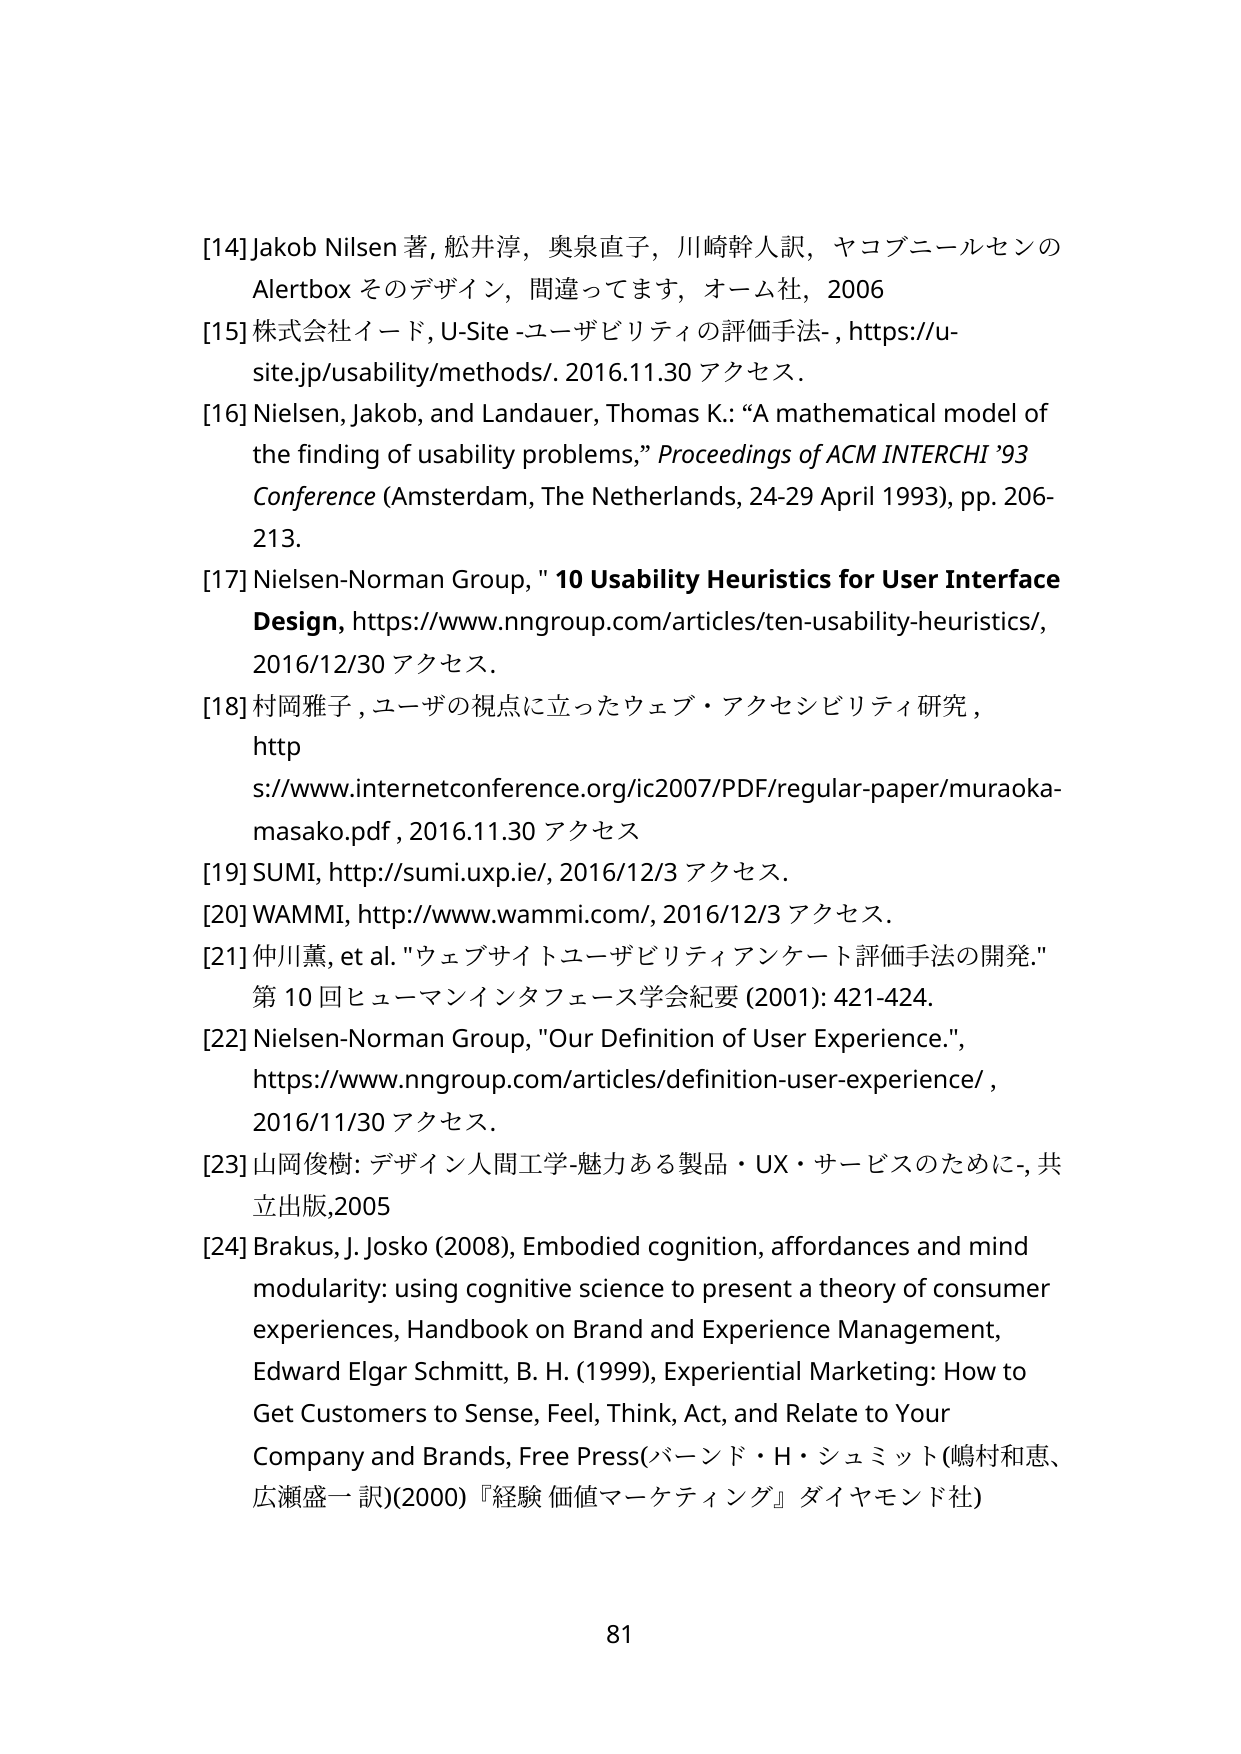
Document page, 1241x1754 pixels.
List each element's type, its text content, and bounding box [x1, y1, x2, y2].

list Nielsen-Norman Group, "Our Definition of User Experience.", https://www.nngroup.com/articles/definition-user-experience/ , 2016/11/30アクセス. [202, 1017, 1063, 1142]
list Brakus, J. Josko (2008), Embodied cognition, affordances and mind modularity: using cognitive science to present a theory of consumer experiences, Handbook on Brand and Experience Management, Edward Elgar Schmitt, B. H. (1999), Experiential Marketing: How to Get Customers to Sense, Feel, Think, Act, and Relate to Your Company and Brands, Free Press(バーンド・H・シュミット(嶋村和恵、広瀬盛一 訳)(2000)『経験 価値マーケティング』ダイヤモンド社) [202, 1225, 1063, 1517]
list SUMI, http://sumi.uxp.ie/, 2016/12/3アクセス. [202, 850, 1063, 892]
list 仲川薫, et al. "ウェブサイトユーザビリティアンケート評価手法の開発." 第 10 回ヒューマンインタフェース学会紀要 (2001): 421-424. [202, 933, 1063, 1017]
list 村岡雅子 , ユーザの視点に立ったウェブ・アクセシビリティ研究 , https://www.internetconference.org/ic2007/PDF/regular-paper/muraoka-masako.pdf , 2016.11.30 アクセス [202, 683, 1063, 850]
list WAMMI, http://www.wammi.com/, 2016/12/3アクセス. [202, 892, 1063, 933]
list 株式会社イード, U-Site -ユーザビリティの評価手法- , https://u-site.jp/usability/methods/. 2016.11.30アクセス． [202, 308, 1063, 392]
list Nielsen-Norman Group, " 10 Usability Heuristics for User Interface Design, https://www.nngroup.com/articles/ten-usability-heuristics/, 2016/12/30アクセス. [202, 558, 1063, 683]
list Nielsen, Jakob, and Landauer, Thomas K.: “A mathematical model of the finding of usability problems,” Proceedings of ACM INTERCHI ’93 Conference (Amsterdam, The Netherlands, 24-29 April 1993), pp. 206-213. [202, 392, 1063, 558]
list Jakob Nilsen著, 舩井淳，奥泉直子，川崎幹人訳，ヤコブニールセンのAlertbox そのデザイン，間違ってます，オーム社，2006 [202, 225, 1063, 308]
list 山岡俊樹: デザイン人間工学-魅力ある製品・UX・サービスのために-, 共立出版,2005 [202, 1142, 1063, 1225]
